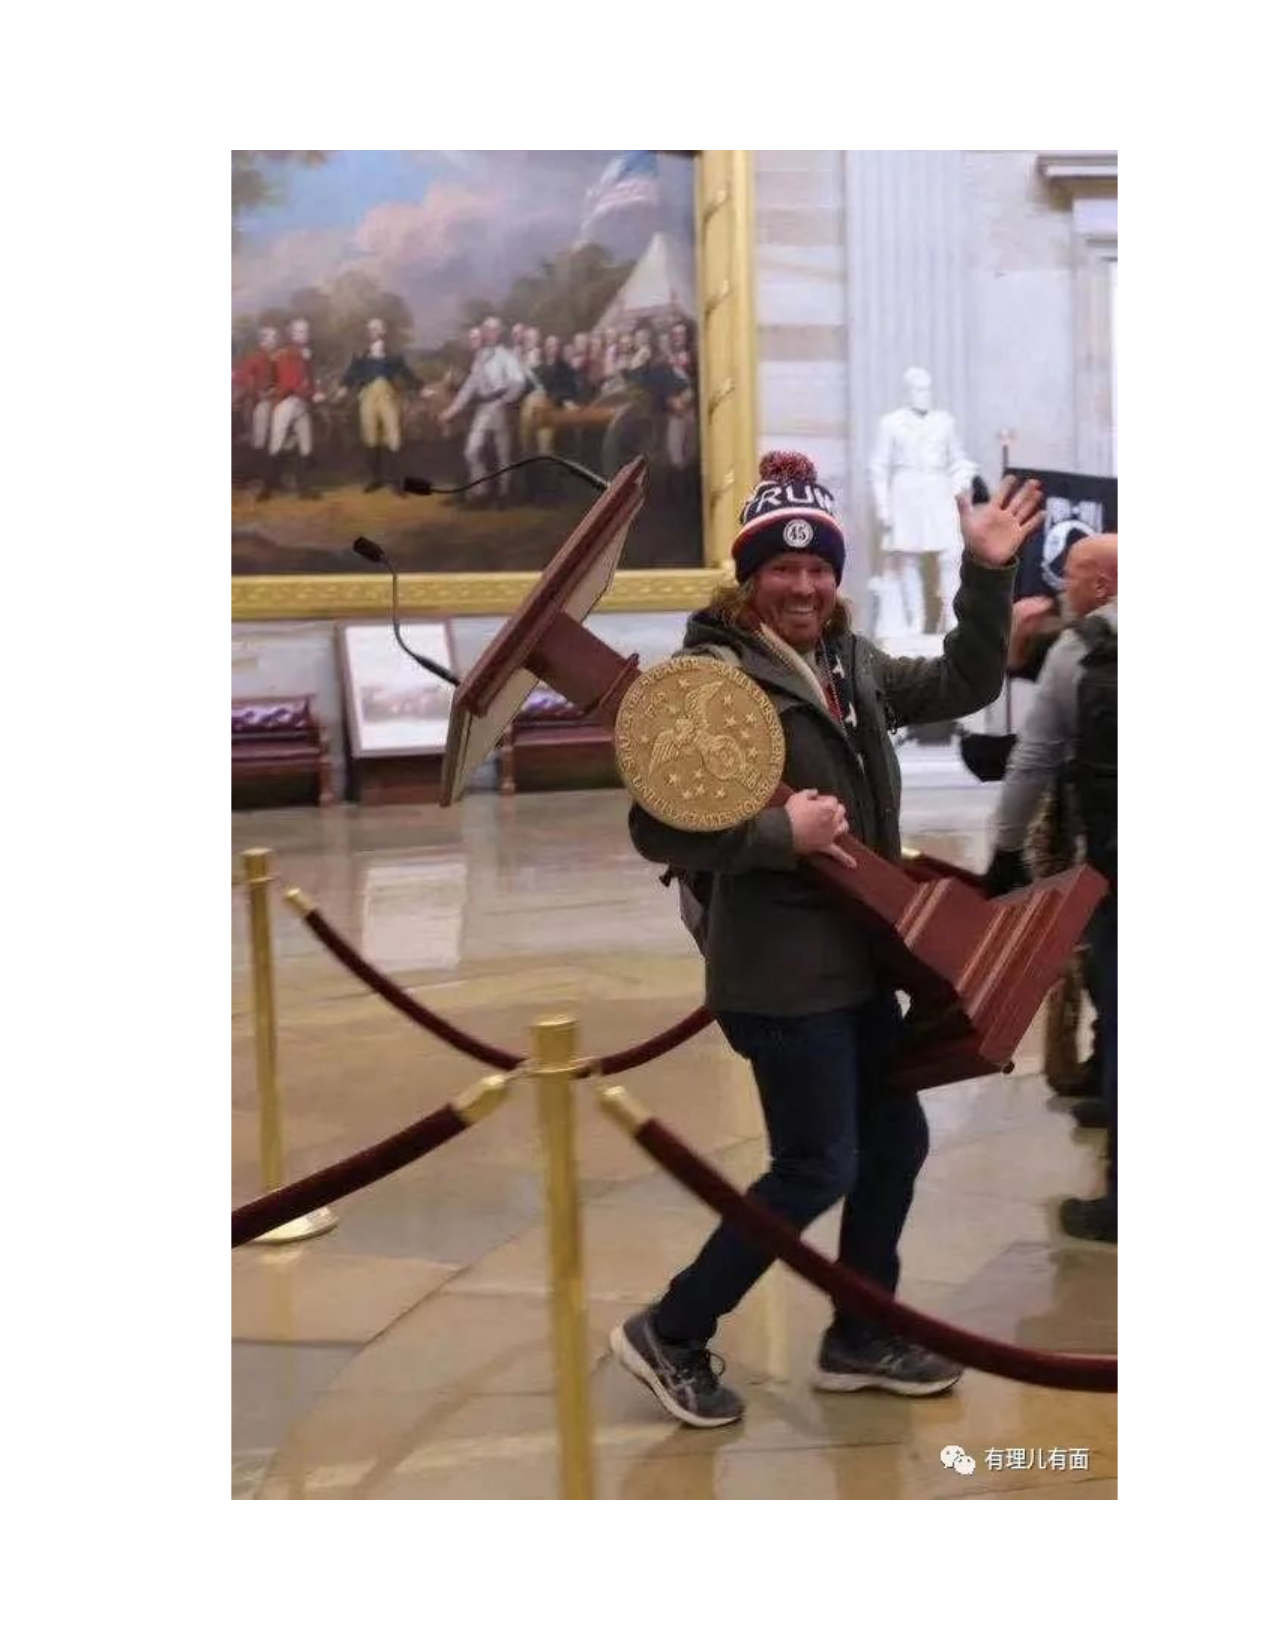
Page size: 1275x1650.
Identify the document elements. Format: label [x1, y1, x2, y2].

picture [231, 150, 1118, 1500]
